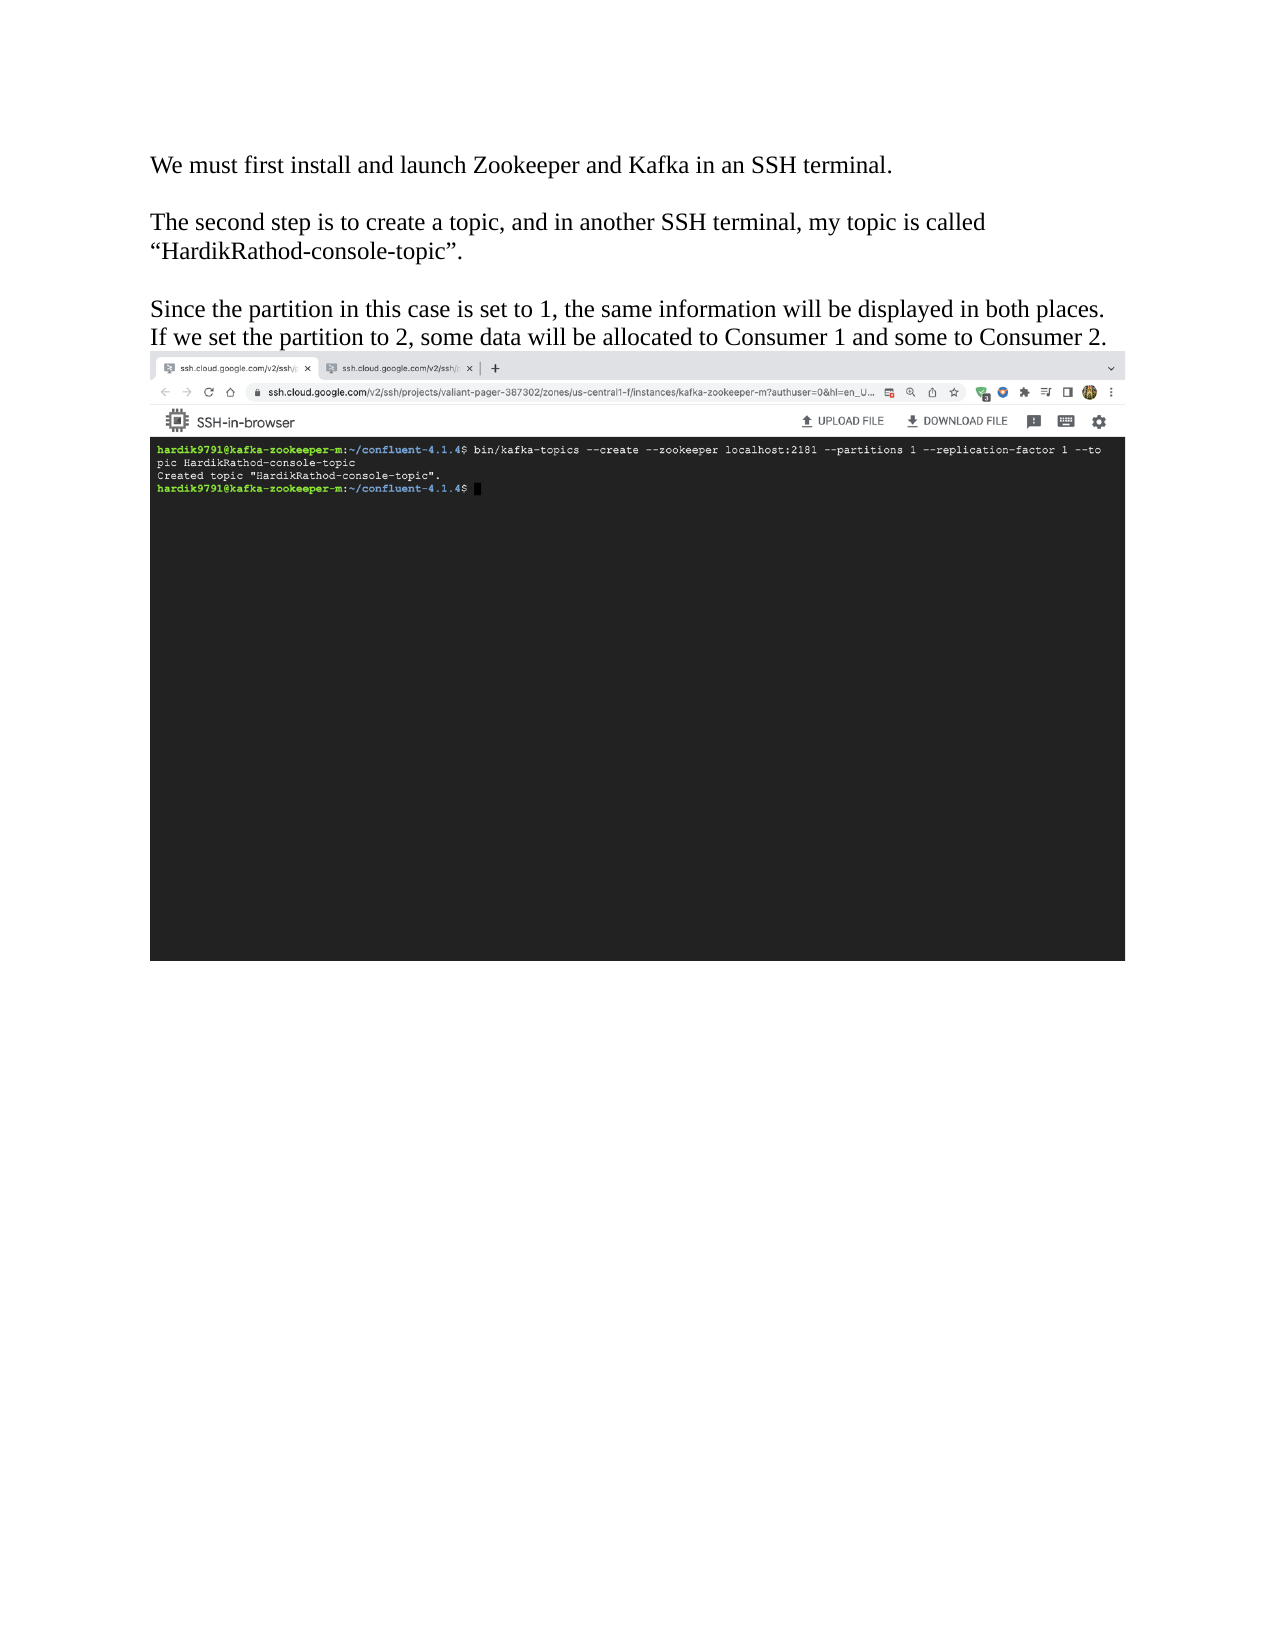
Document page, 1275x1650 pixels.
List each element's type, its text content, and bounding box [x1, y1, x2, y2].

picture [150, 351, 1125, 961]
text We must first install and launch Zookeeper and Kafka in an SSH terminal. [150, 150, 1125, 179]
text Since the partition in this case is set to 1, the same information will be displayed in both places. If we set the partition to 2, some data will be allocated to Consumer 1 and some to Consumer 2. [150, 294, 1125, 351]
text The second step is to create a topic, and in another SSH terminal, my topic is called “HardikRathod-console-topic”. [150, 207, 1125, 265]
